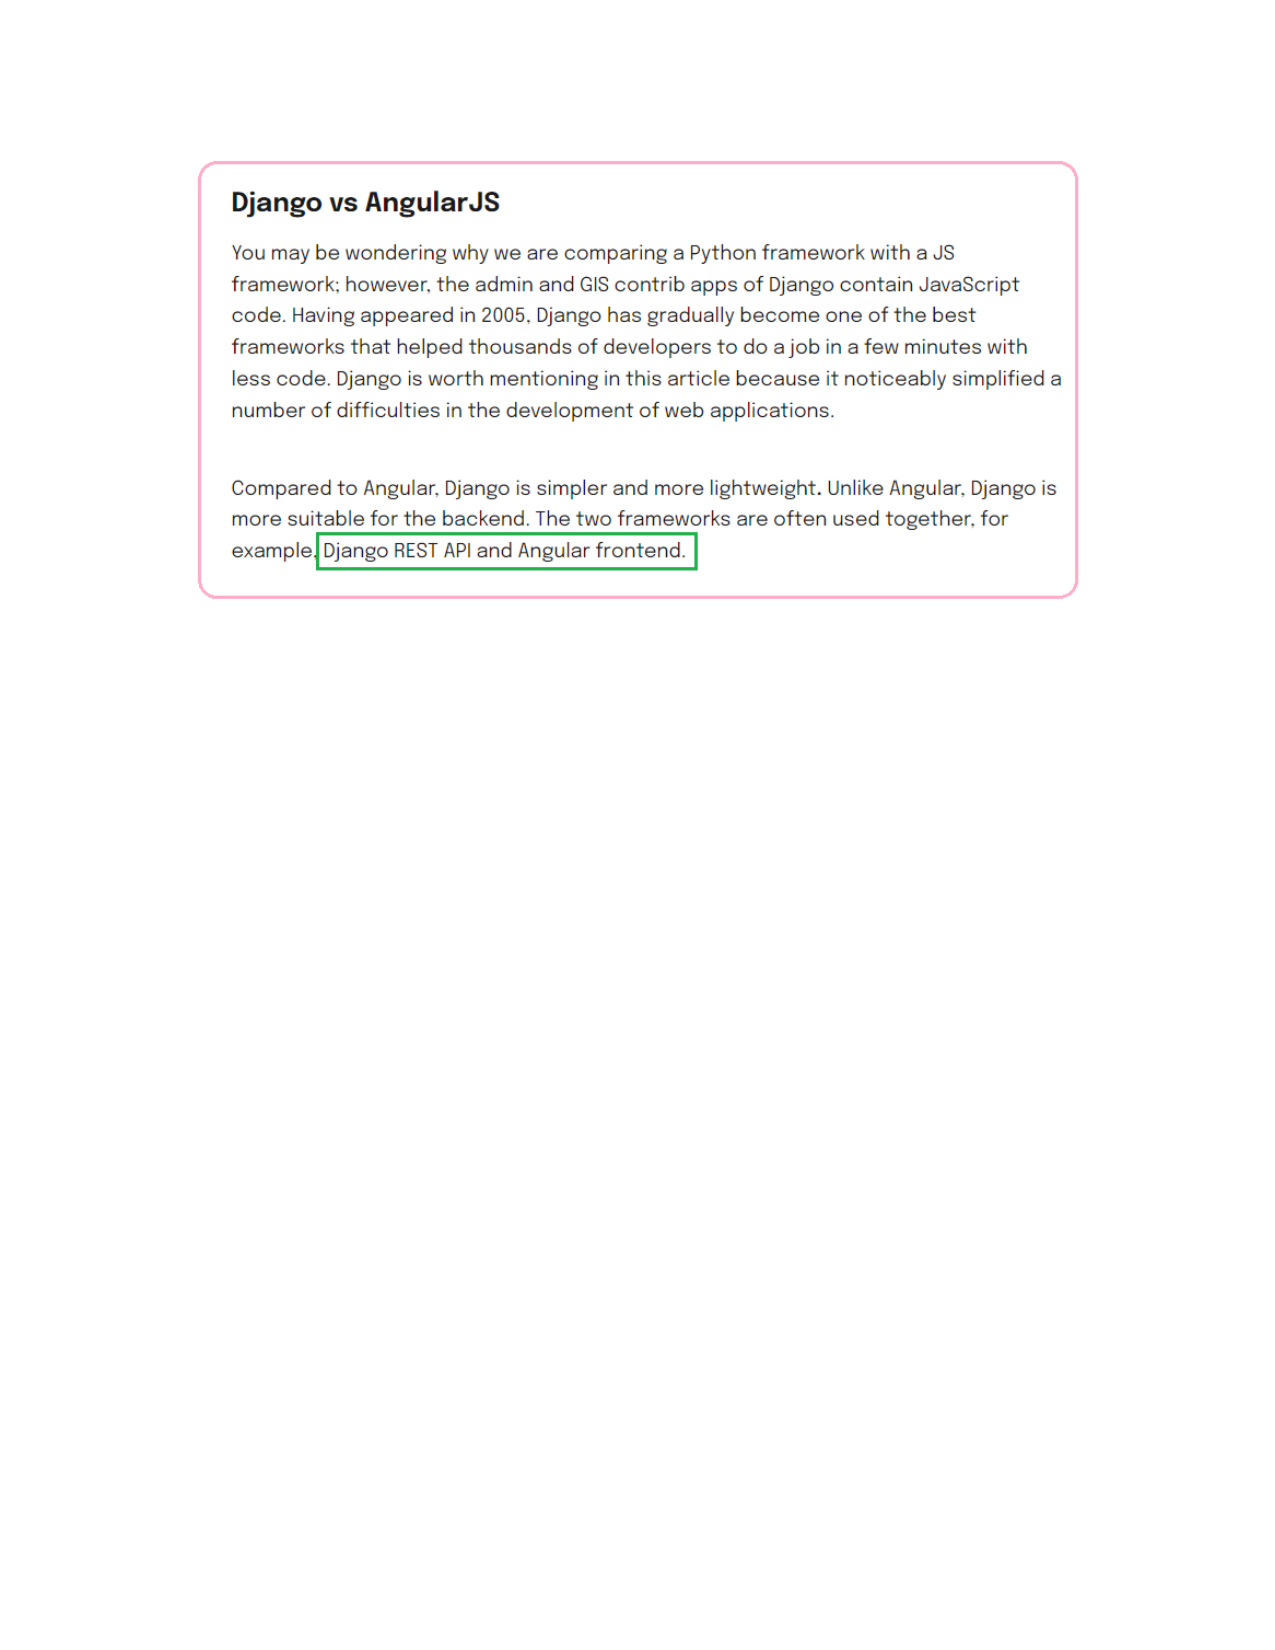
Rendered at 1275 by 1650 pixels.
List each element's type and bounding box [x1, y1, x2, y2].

picture [187, 150, 1086, 611]
